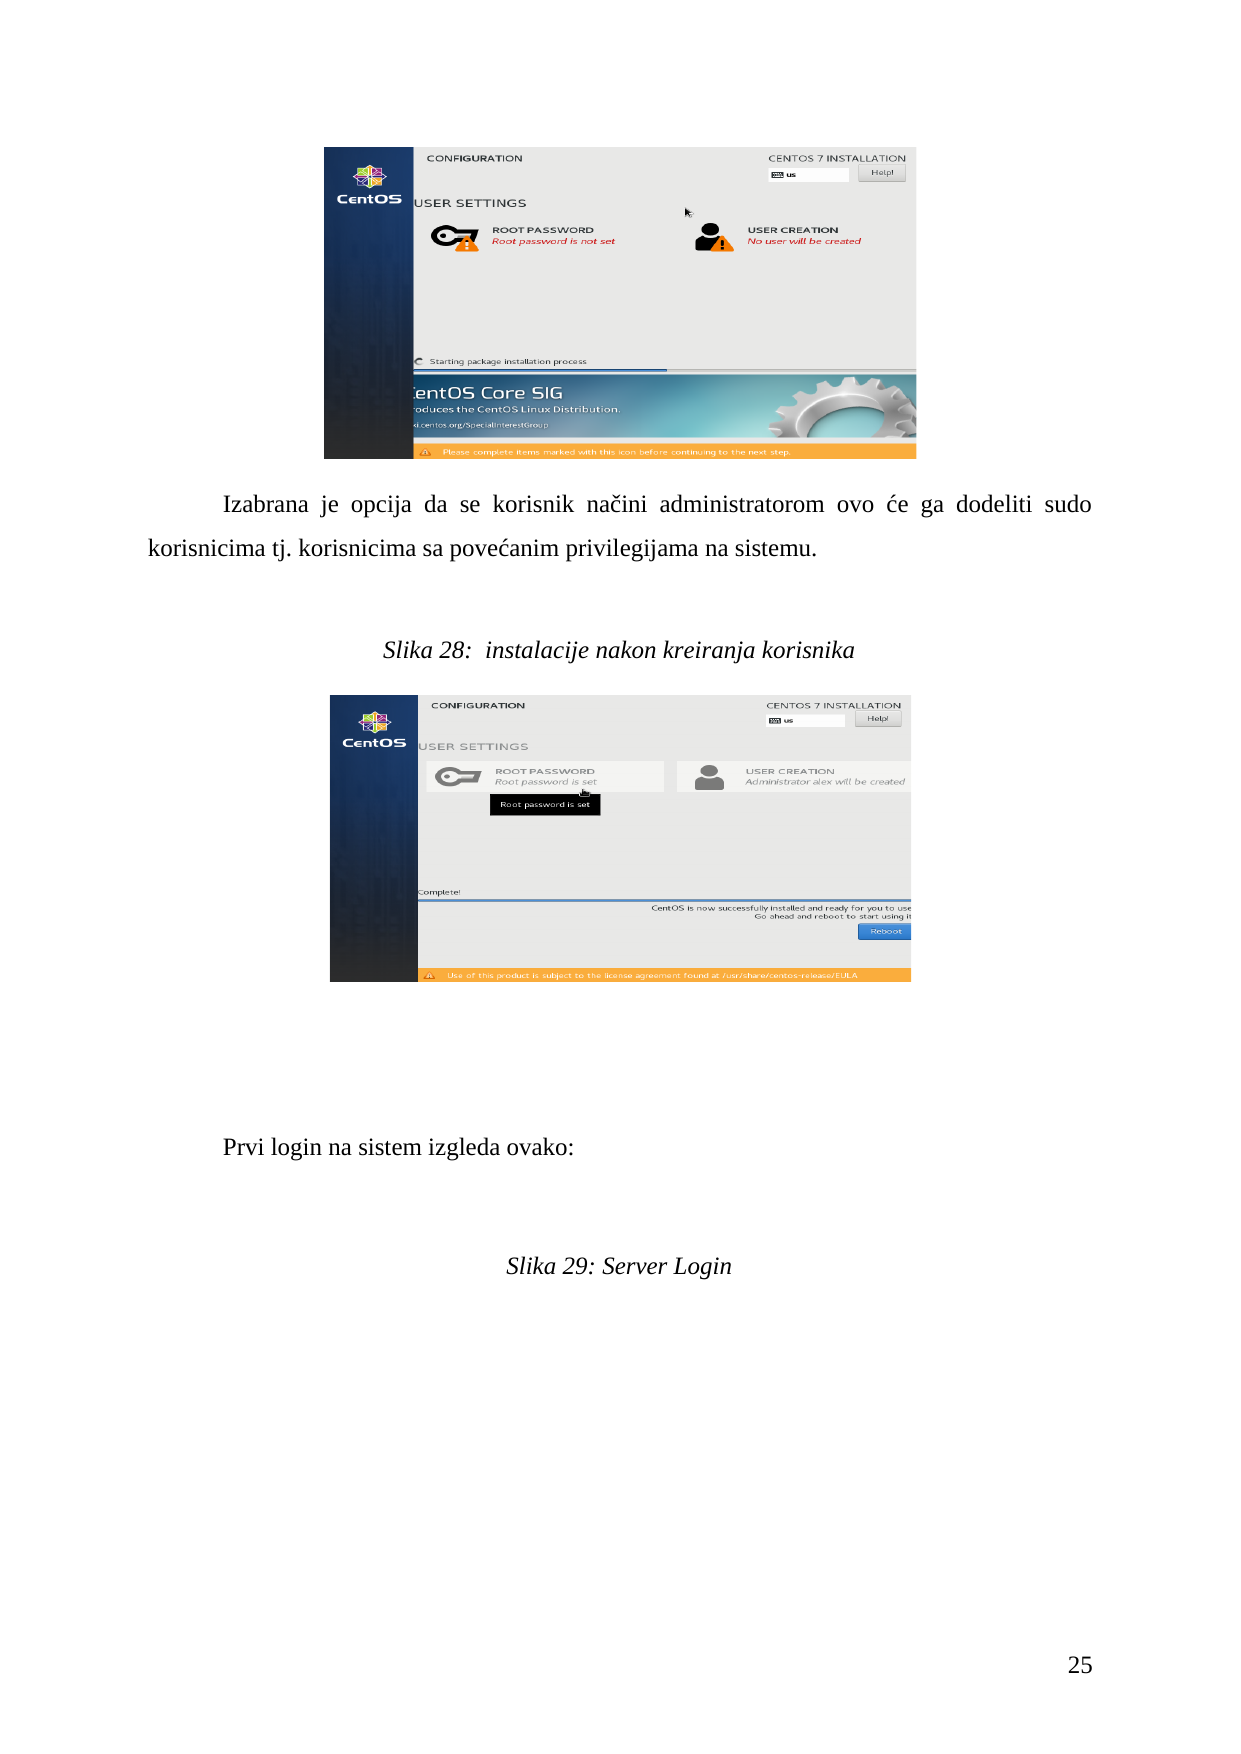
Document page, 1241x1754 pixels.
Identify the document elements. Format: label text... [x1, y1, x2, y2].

picture [323, 147, 917, 459]
text Izabrana je opcija da se korisnik načini administratorom ovo će ga dodeliti sudo korisnicima tj. korisnicima sa povećanim privilegijama na sistemu. [148, 489, 1093, 561]
text Prvi login na sistem izgleda ovako: [148, 1132, 1093, 1161]
text Slika 29: Server Login [148, 1251, 1093, 1280]
text Slika 28: instalacije nakon kreiranja korisnika [148, 592, 1093, 664]
picture [329, 695, 912, 982]
